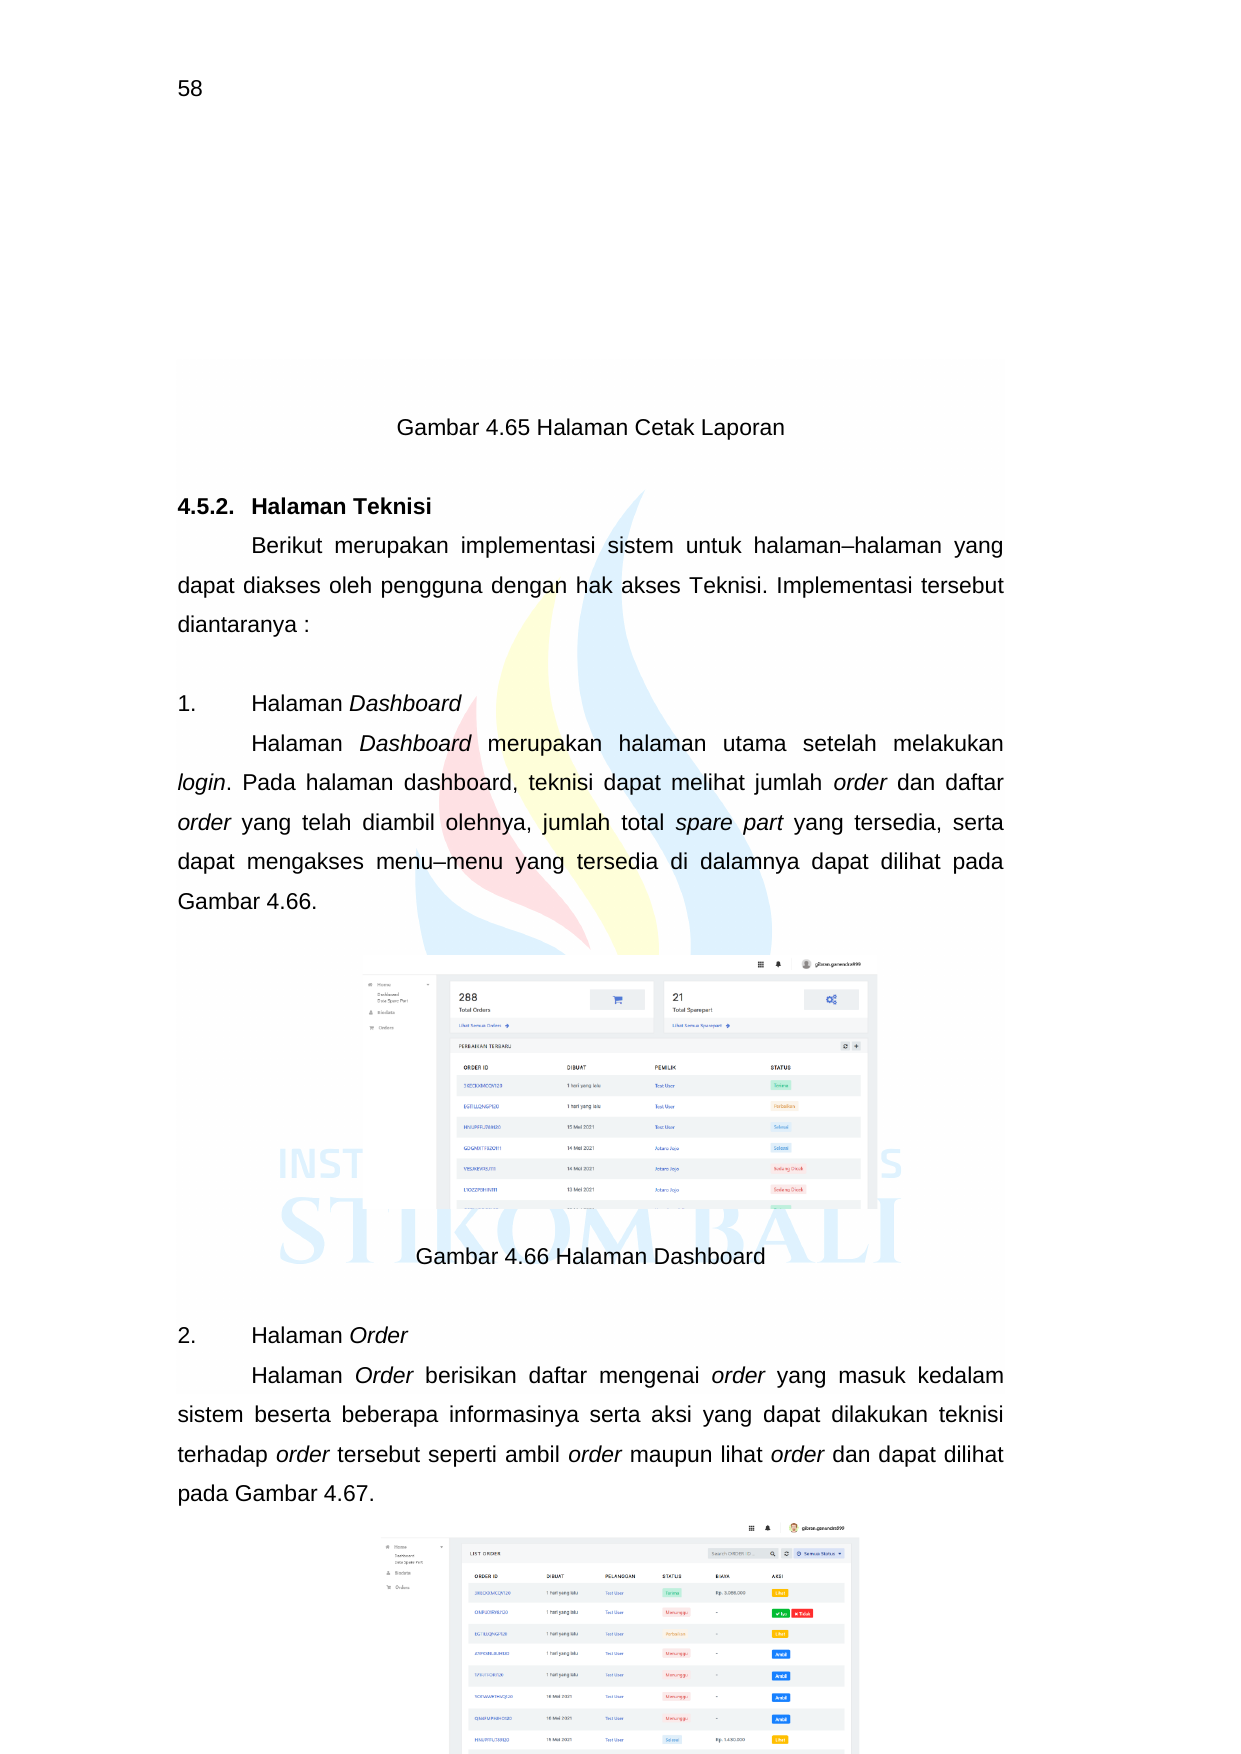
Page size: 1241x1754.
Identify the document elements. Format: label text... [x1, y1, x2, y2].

text Gambar 4.65 Halaman Cetak Laporan [177, 414, 1004, 440]
picture [380, 1520, 860, 1754]
list Berikut merupakan implementasi sistem untuk halaman–halaman yang dapat diakses oleh pengguna dengan hak akses Teknisi. Implementasi tersebut diantaranya : [177, 532, 1004, 638]
text Halaman Order berisikan daftar mengenai order yang masuk kedalam sistem beserta beberapa informasinya serta aksi yang dapat dilakukan teknisi terhadap order tersebut seperti ambil order maupun lihat order dan dapat dilihat pada Gambar 4.67. [177, 1362, 1004, 1506]
text Halaman Dashboard merupakan halaman utama setelah melakukan login. Pada halaman dashboard, teknisi dapat melihat jumlah order dan daftar order yang telah diambil olehnya, jumlah total spare part yang tersedia, serta dapat mengakses menu–menu yang tersedia di dalamnya dapat dilihat pada Gambar 4.66. [177, 730, 1004, 914]
list Halaman Order [177, 1322, 1004, 1348]
list Halaman Teknisi [177, 493, 1004, 519]
list Halaman Dashboard [177, 690, 1004, 717]
text Gambar 4.66 Halaman Dashboard [177, 1243, 1004, 1269]
picture [362, 955, 878, 1209]
